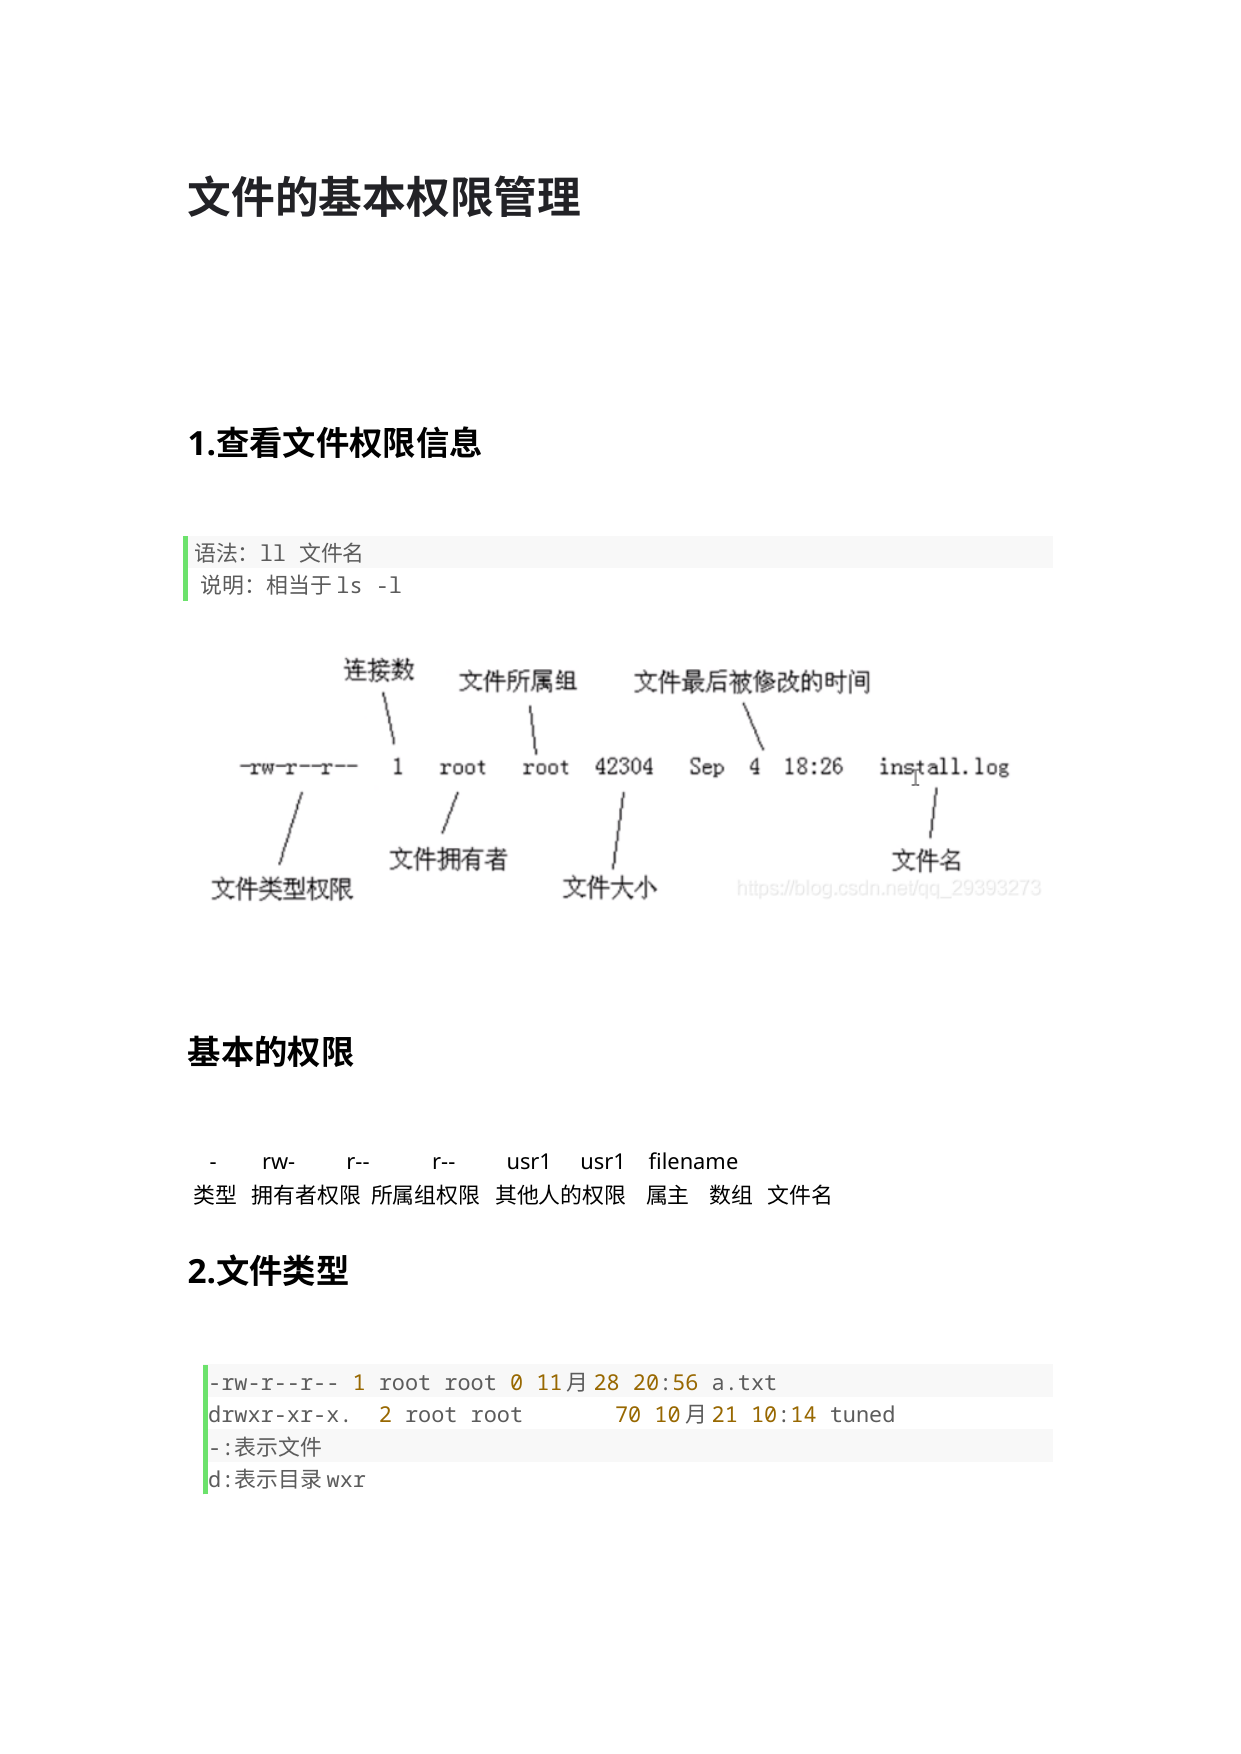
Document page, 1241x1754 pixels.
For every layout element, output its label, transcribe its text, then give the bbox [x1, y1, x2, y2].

text 类型 拥有者权限 所属组权限 其他人的权限 属主 数组 文件名 [187, 1177, 1053, 1210]
text -:表示文件 [208, 1429, 1053, 1462]
subtitle 基本的权限 [187, 1018, 1053, 1083]
subtitle 文件的基本权限管理 [187, 162, 1053, 227]
subtitle 1.查看文件权限信息 [187, 408, 1053, 473]
text d:表示目录 wxr [208, 1462, 1053, 1494]
text - rw- r-- r-- usr1 usr1 filename [187, 1145, 1053, 1177]
text 语法：ll 文件名 [188, 536, 1053, 568]
text 说明：相当于ls -l [188, 568, 1053, 601]
text -rw-r--r-- 1 root root 0 11月 28 20:56 a.txt [203, 1364, 1053, 1397]
picture [187, 633, 1053, 911]
text drwxr-xr-x. 2 root root 70 10月 21 10:14 tuned [208, 1397, 1053, 1429]
subtitle 2.文件类型 [187, 1237, 1053, 1302]
